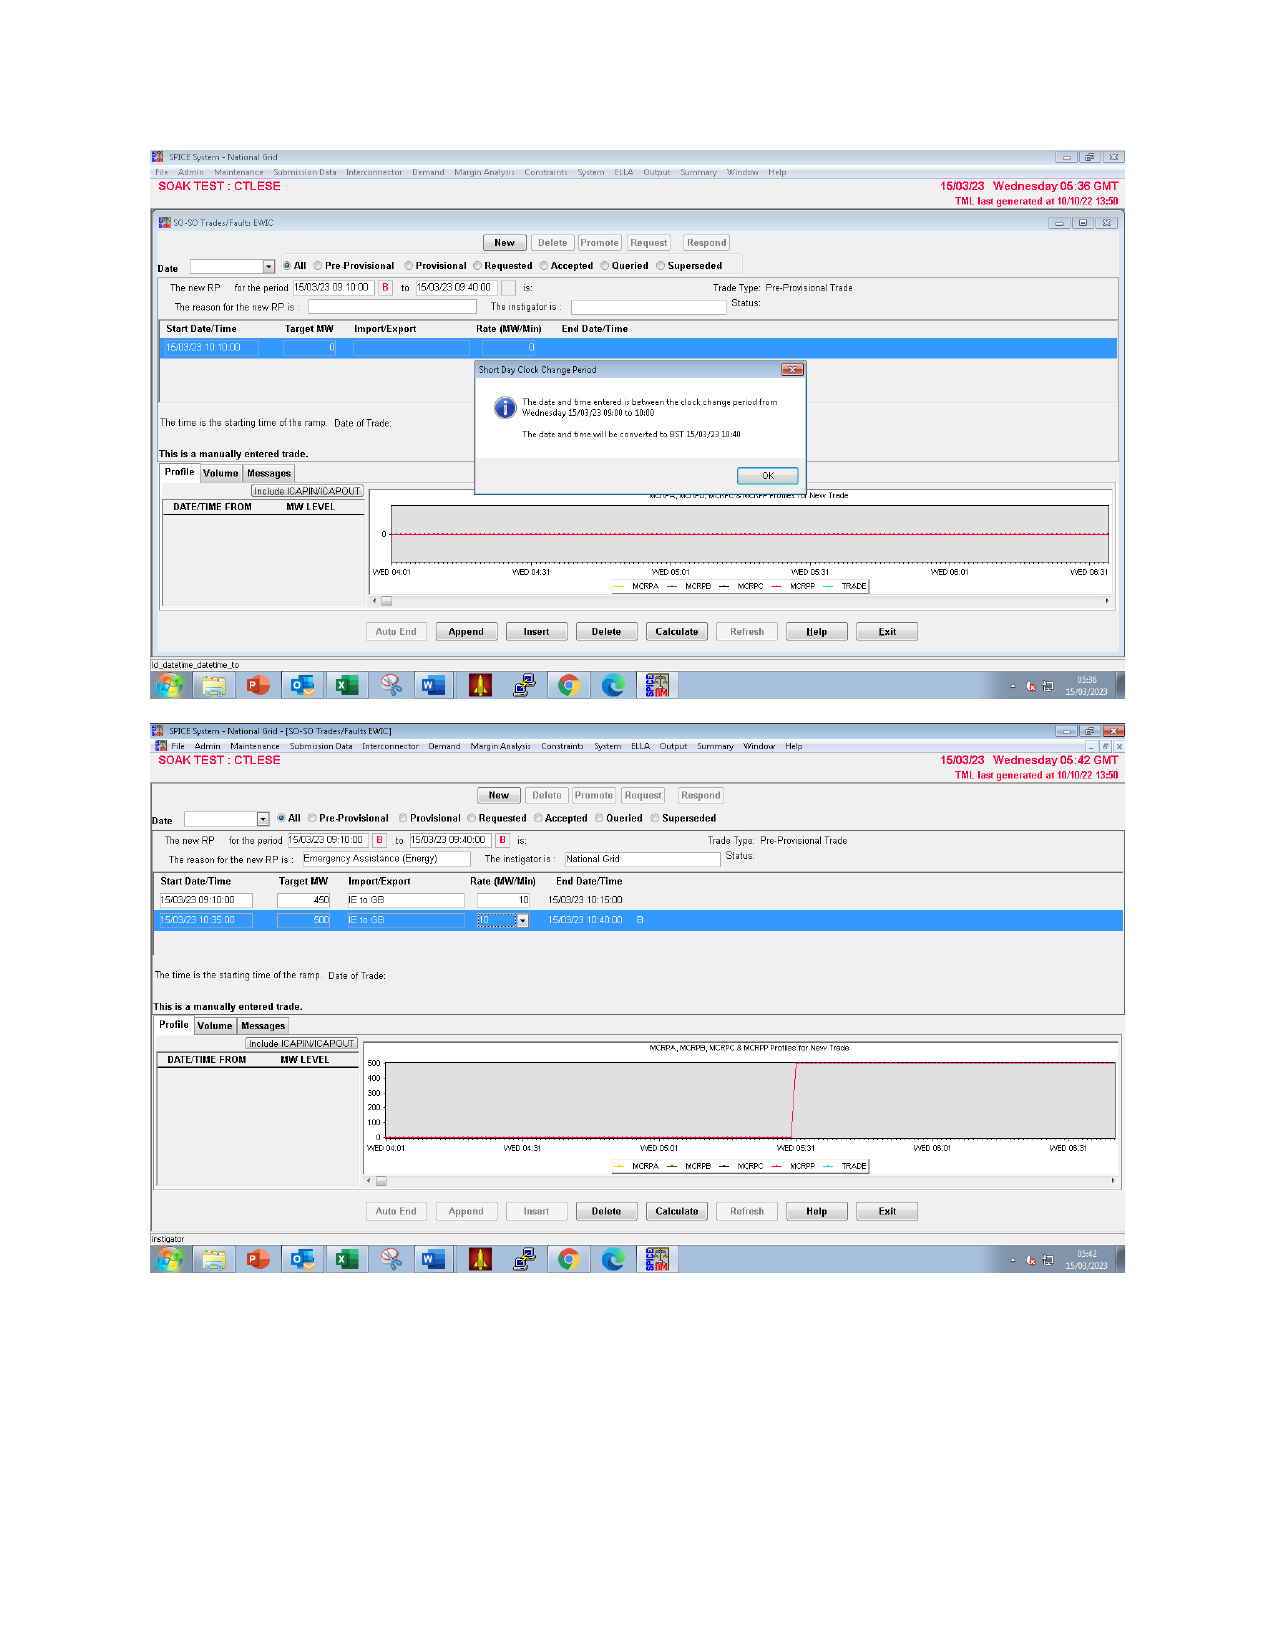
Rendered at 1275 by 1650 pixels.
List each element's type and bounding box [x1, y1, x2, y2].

picture [150, 150, 1125, 699]
picture [150, 723, 1125, 1273]
